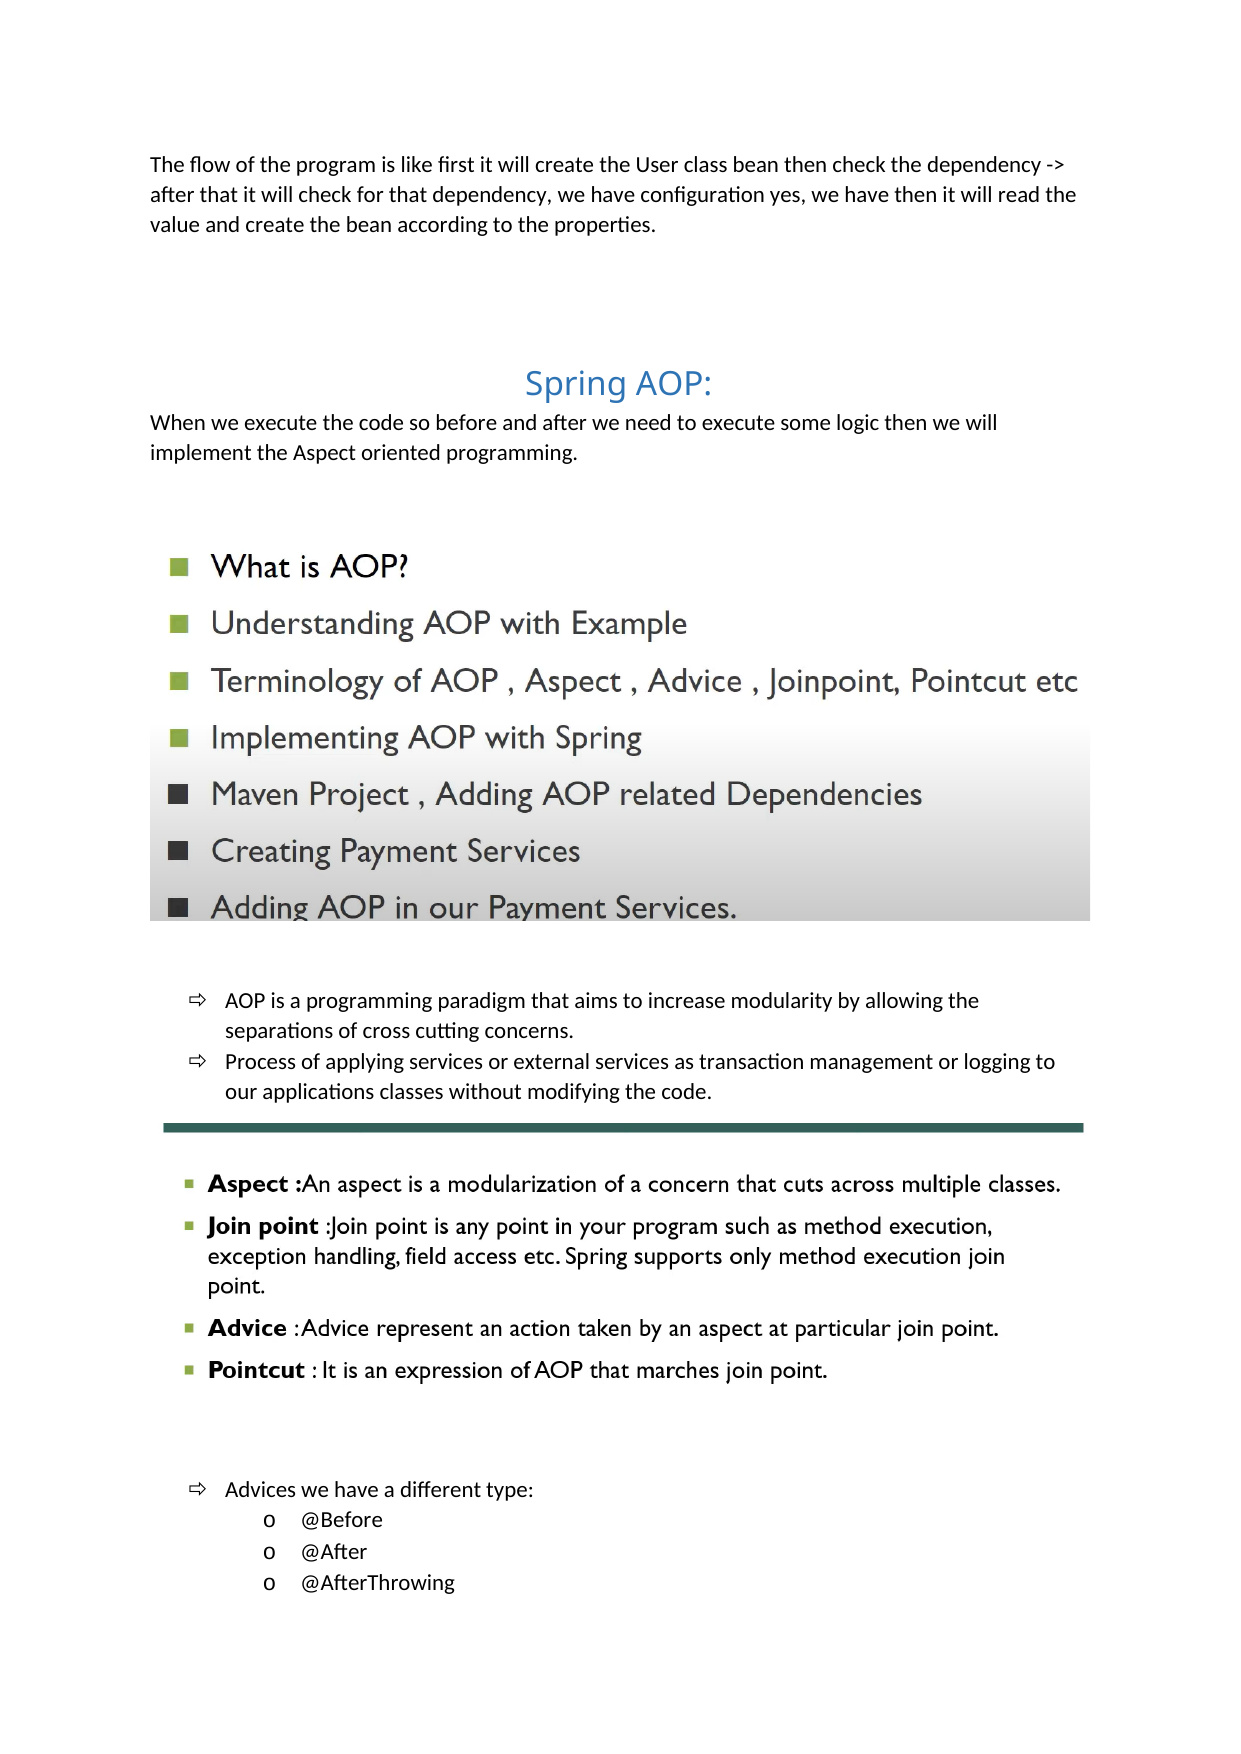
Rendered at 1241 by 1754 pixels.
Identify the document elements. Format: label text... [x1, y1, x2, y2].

picture [150, 1123, 1091, 1410]
list AOP is a programming paradigm that aims to increase modularity by allowing the separations of cross cutting concerns. [187, 986, 1090, 1045]
subtitle Spring AOP: [525, 359, 1090, 405]
text When we execute the code so before and after we need to execute some logic then we will implement the Aspect oriented programming. [150, 408, 1090, 467]
text The flow of the program is like first it will create the User class bean then check the dependency -> after that it will check for that dependency, we have configuration yes, we have then it will read the value and create the bean according to the properties. [150, 150, 1090, 238]
list @AfterThrowing [262, 1568, 1090, 1597]
list @After [262, 1537, 1090, 1566]
list @Before [262, 1505, 1090, 1534]
picture [150, 532, 1091, 921]
list Advices we have a different type: [187, 1475, 1090, 1503]
list Process of applying services or external services as transaction management or logging to our applications classes without modifying the code. [187, 1047, 1090, 1105]
